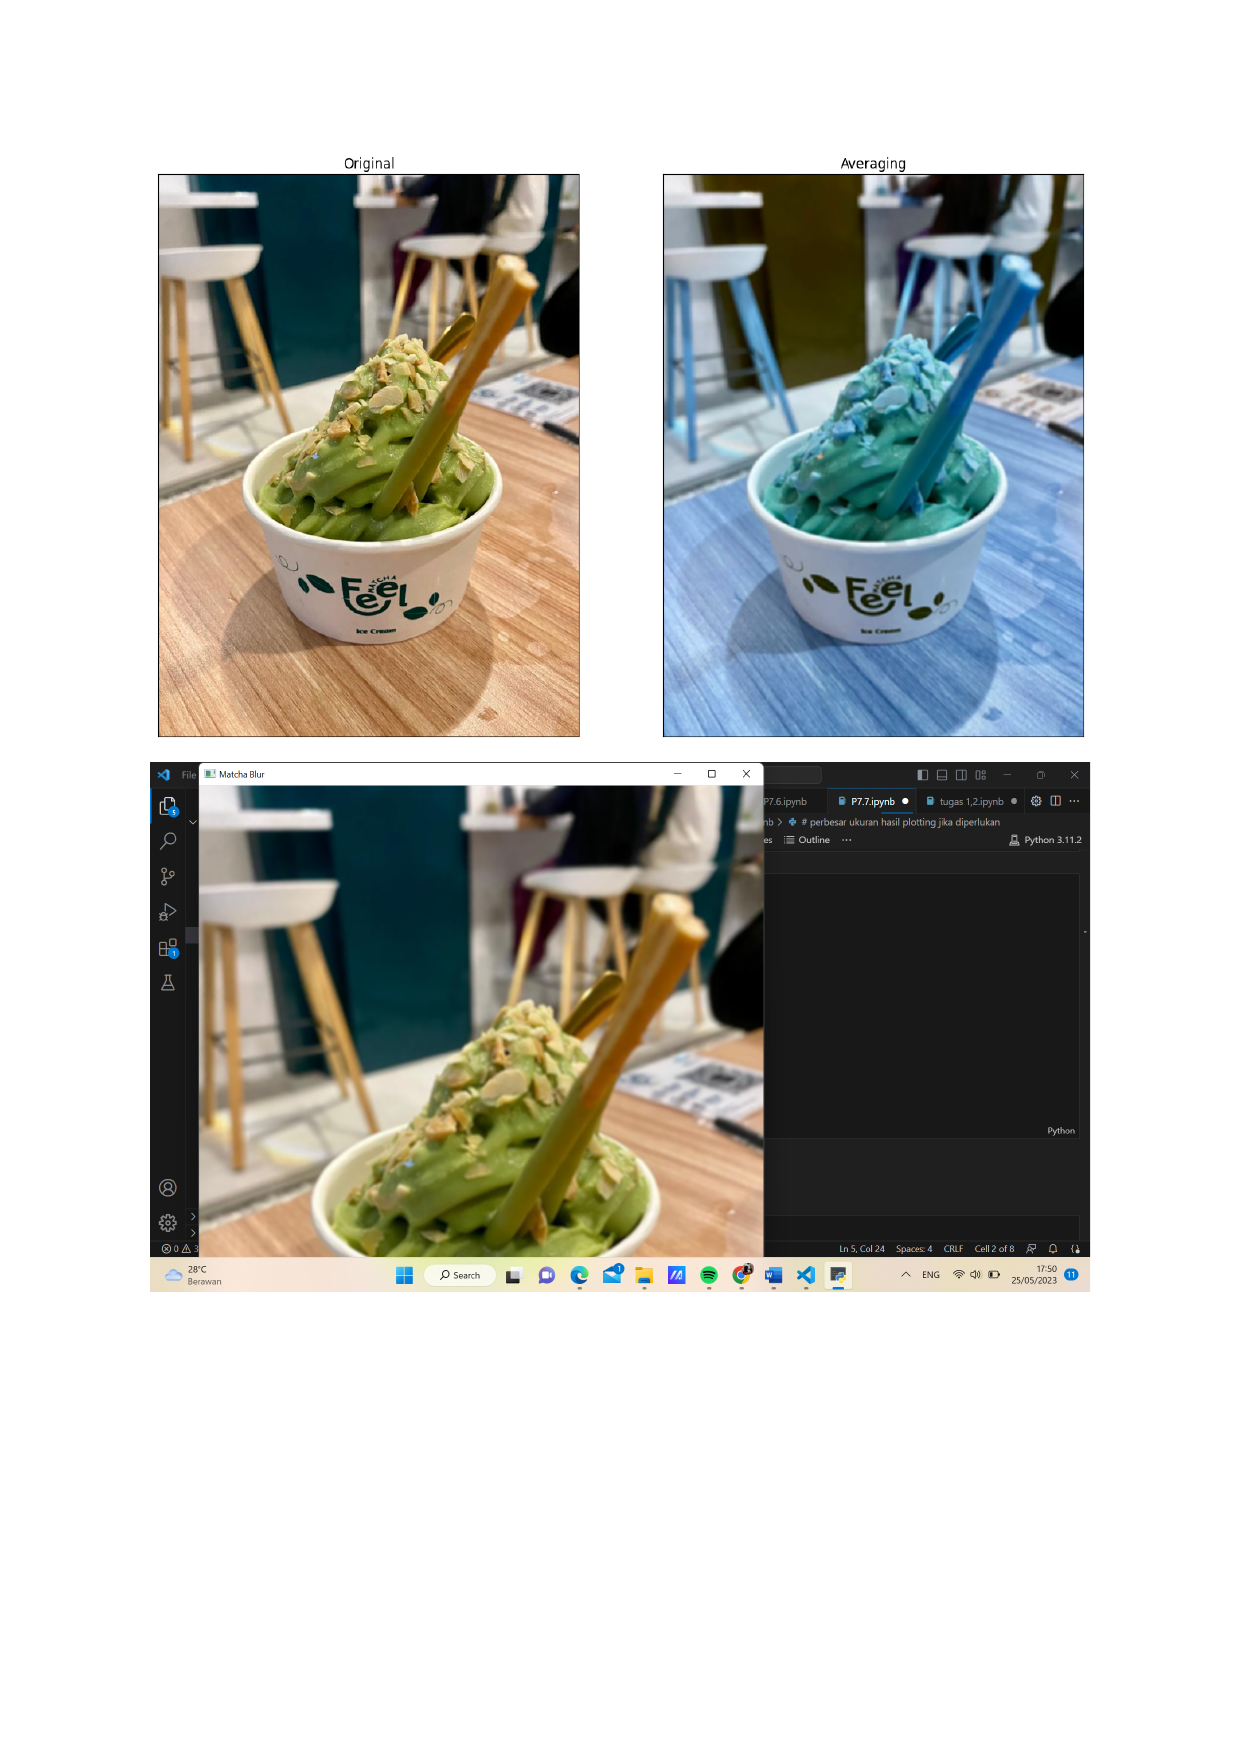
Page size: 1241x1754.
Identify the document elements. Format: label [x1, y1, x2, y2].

picture [150, 762, 1091, 1292]
picture [150, 150, 1091, 744]
